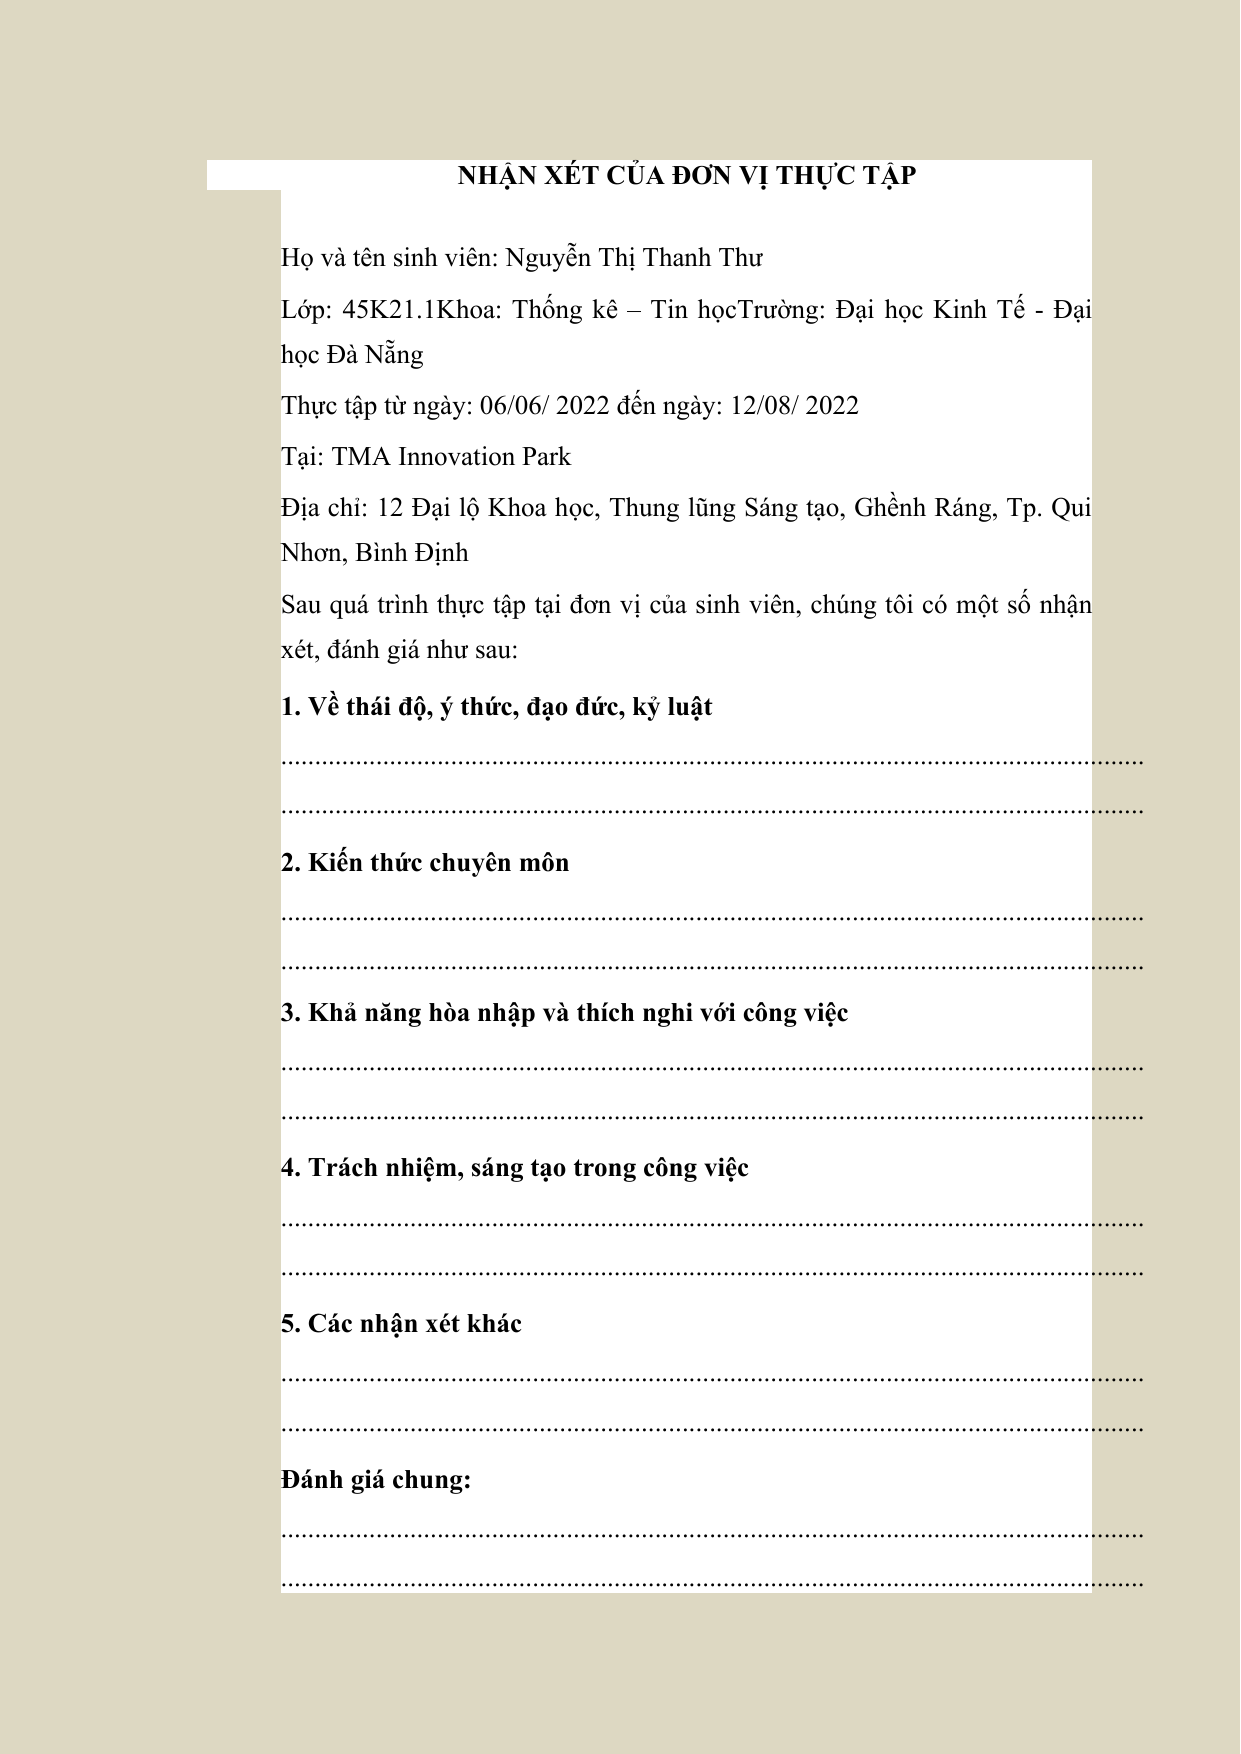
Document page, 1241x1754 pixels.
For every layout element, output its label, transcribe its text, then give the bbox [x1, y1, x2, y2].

text Đánh giá chung: [281, 1464, 1092, 1494]
text Tại: TMA Innovation Park [281, 441, 1092, 471]
text 3. Khả năng hòa nhập và thích nghi với công việc [281, 997, 1092, 1027]
text Sau quá trình thực tập tại đơn vị của sinh viên, chúng tôi có một số nhận xét, đánh giá như sau: [281, 589, 1092, 664]
text 1. Về thái độ, ý thức, đạo đức, kỷ luật [281, 691, 1092, 721]
text Thực tập từ ngày: 06/06/ 2022 đến ngày: 12/08/ 2022 [281, 390, 1092, 420]
text NHẬN XÉT CỦA ĐƠN VỊ THỰC TẬP [207, 160, 1092, 190]
text 4. Trách nhiệm, sáng tạo trong công việc [281, 1153, 1092, 1183]
text 2. Kiến thức chuyên môn [281, 847, 1092, 877]
text Lớp: 45K21.1Khoa: Thống kê – Tin họcTrường: Đại học Kinh Tế - Đại học Đà Nẵng [281, 294, 1092, 369]
text Họ và tên sinh viên: Nguyễn Thị Thanh Thư [281, 243, 1092, 273]
text 5. Các nhận xét khác [281, 1308, 1092, 1338]
text Địa chỉ: 12 Đại lộ Khoa học, Thung lũng Sáng tạo, Ghềnh Ráng, Tp. Qui Nhơn, Bình Định [281, 493, 1092, 568]
